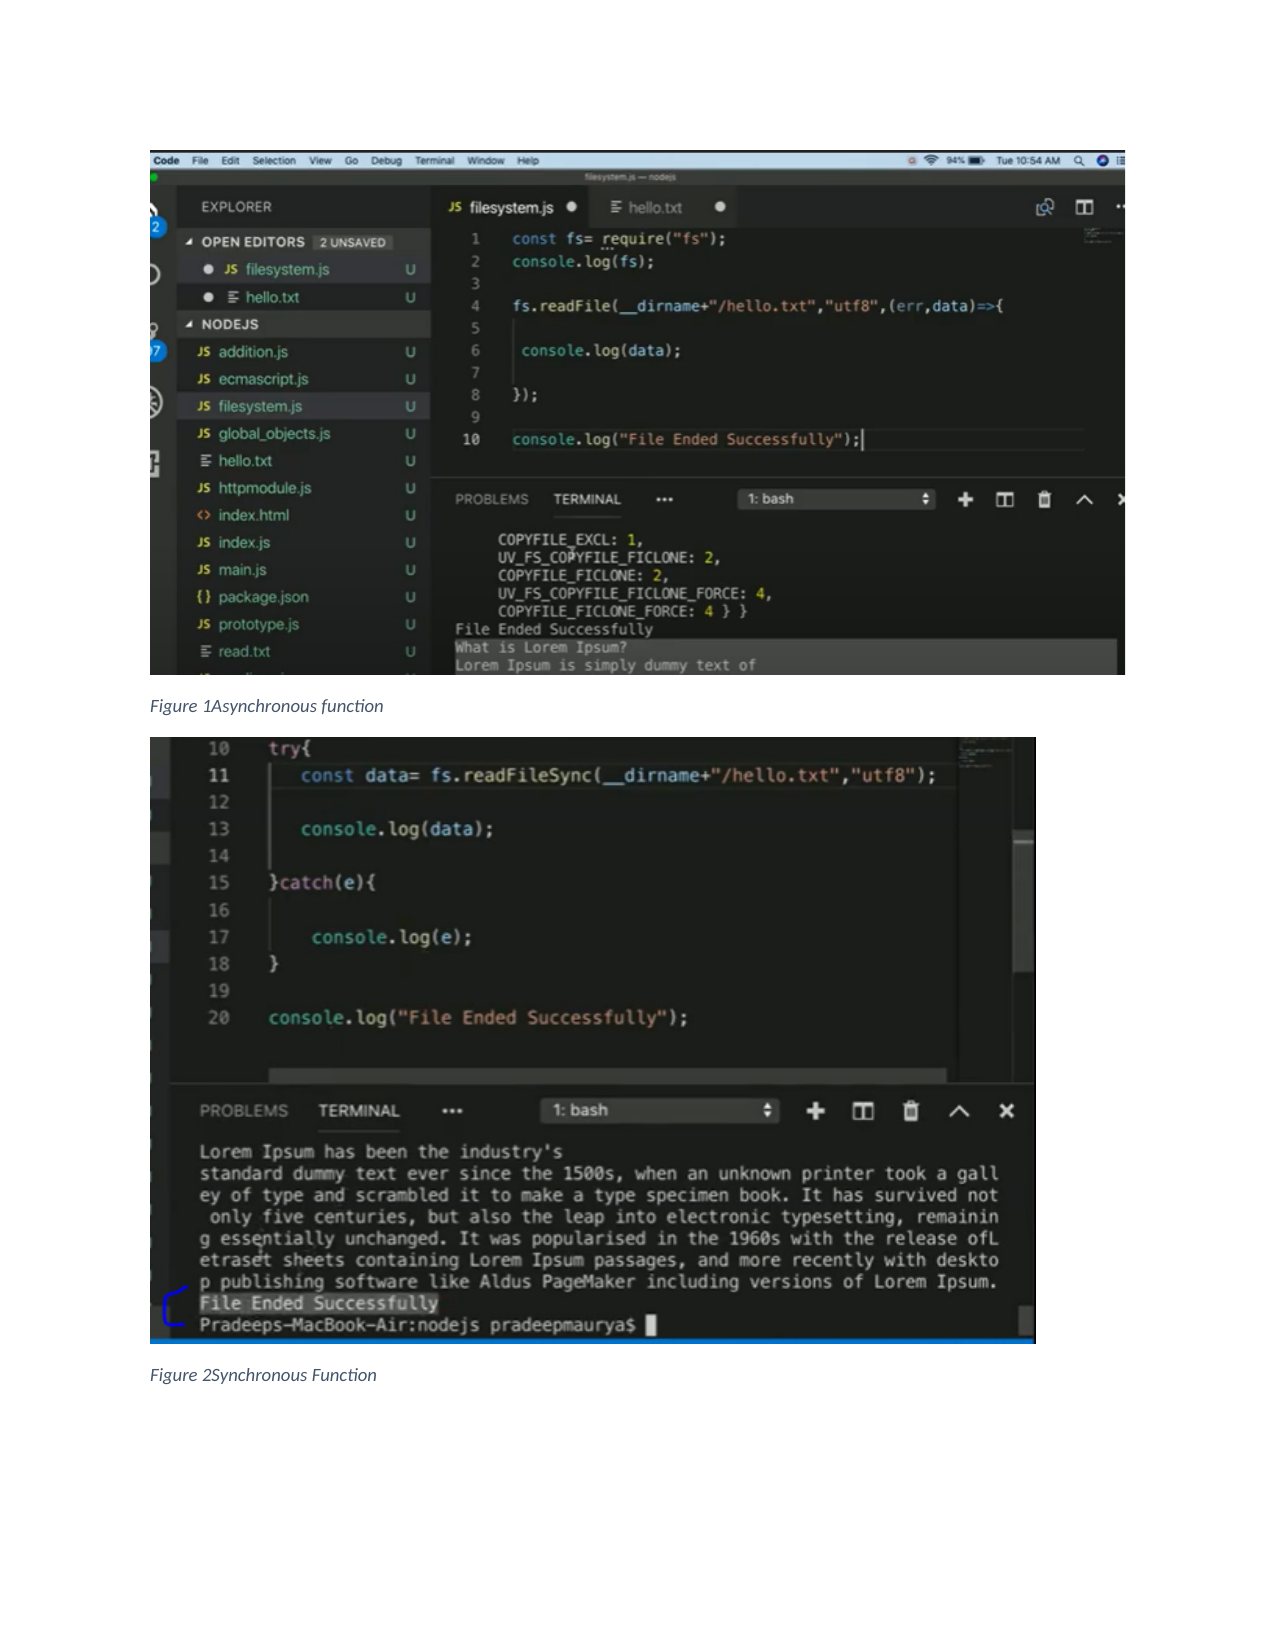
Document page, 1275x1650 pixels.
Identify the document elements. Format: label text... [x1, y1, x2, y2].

picture [150, 737, 1036, 1344]
picture [150, 150, 1125, 675]
text Figure 2Synchronous Function [150, 1363, 1125, 1386]
text Figure 1Asynchronous function [150, 694, 1125, 717]
